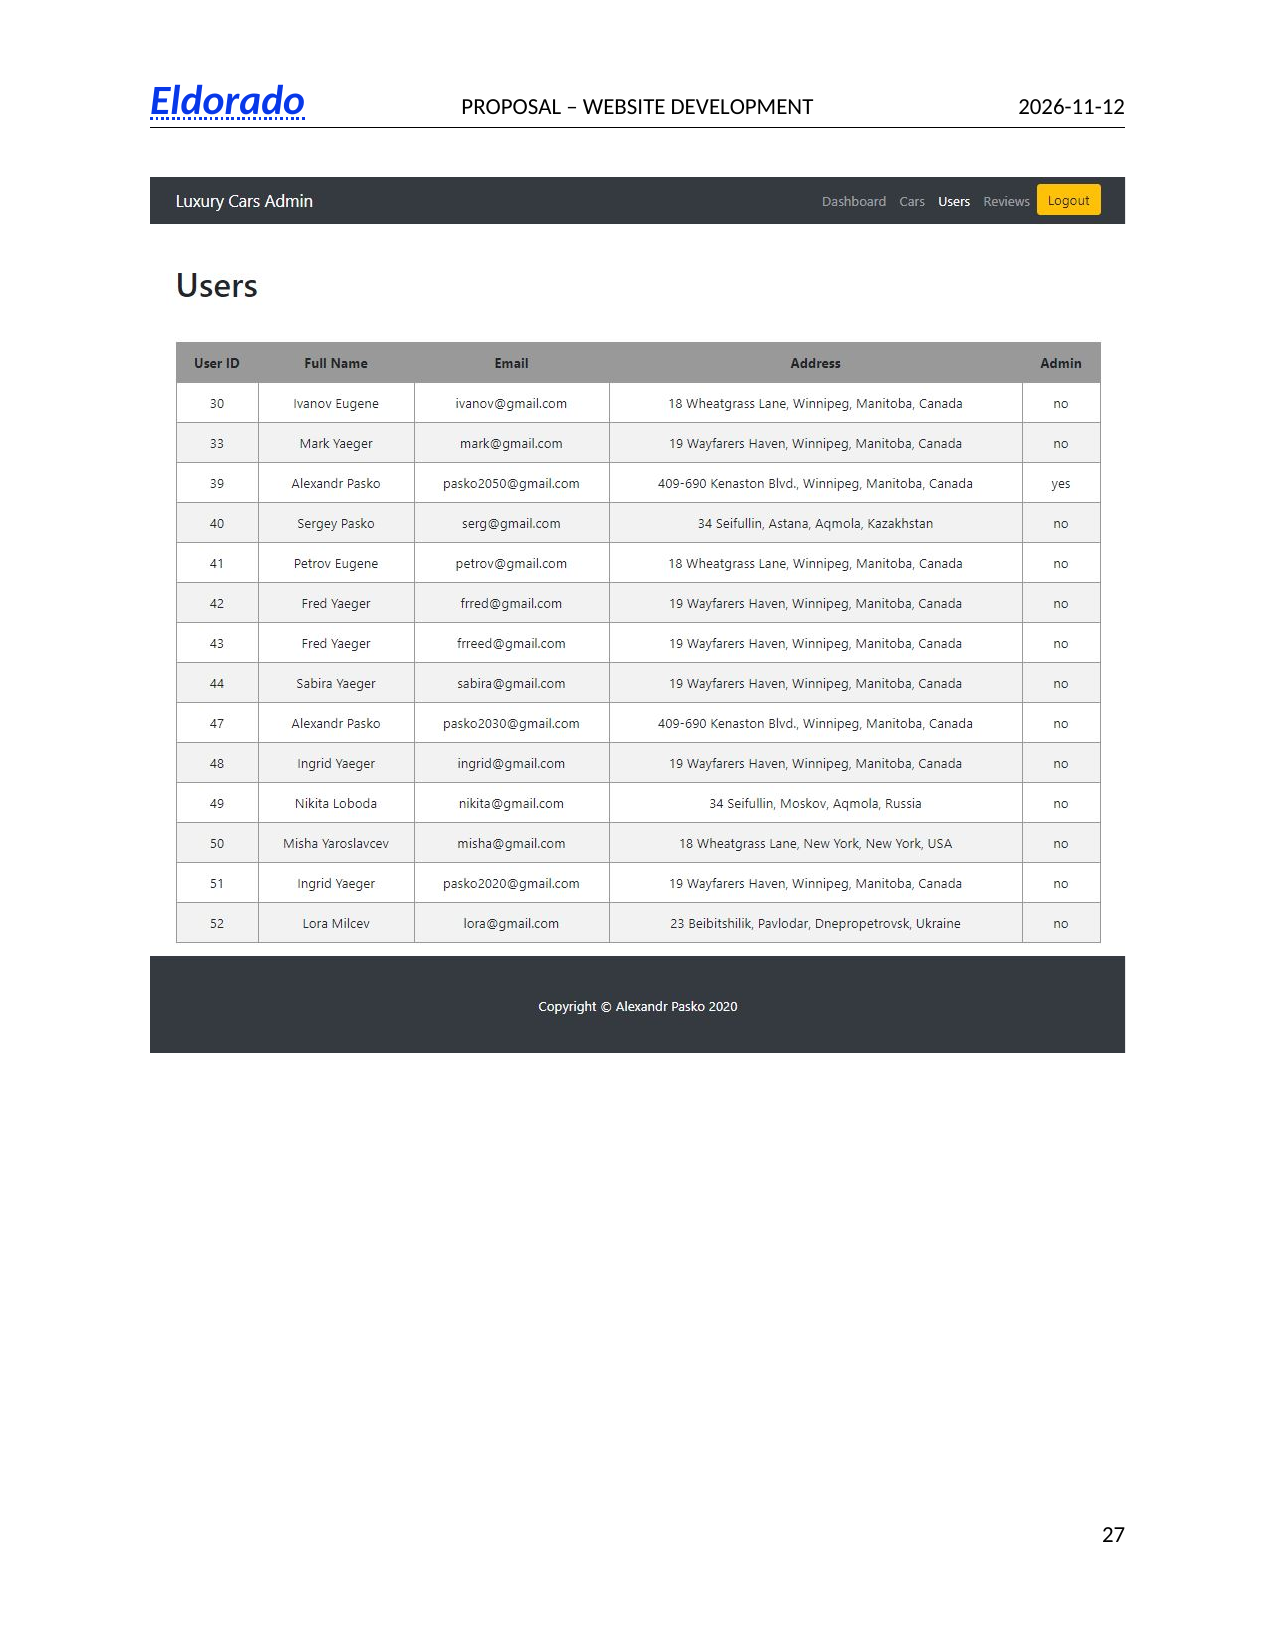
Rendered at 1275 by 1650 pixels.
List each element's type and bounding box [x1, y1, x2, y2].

picture [150, 177, 1125, 1053]
